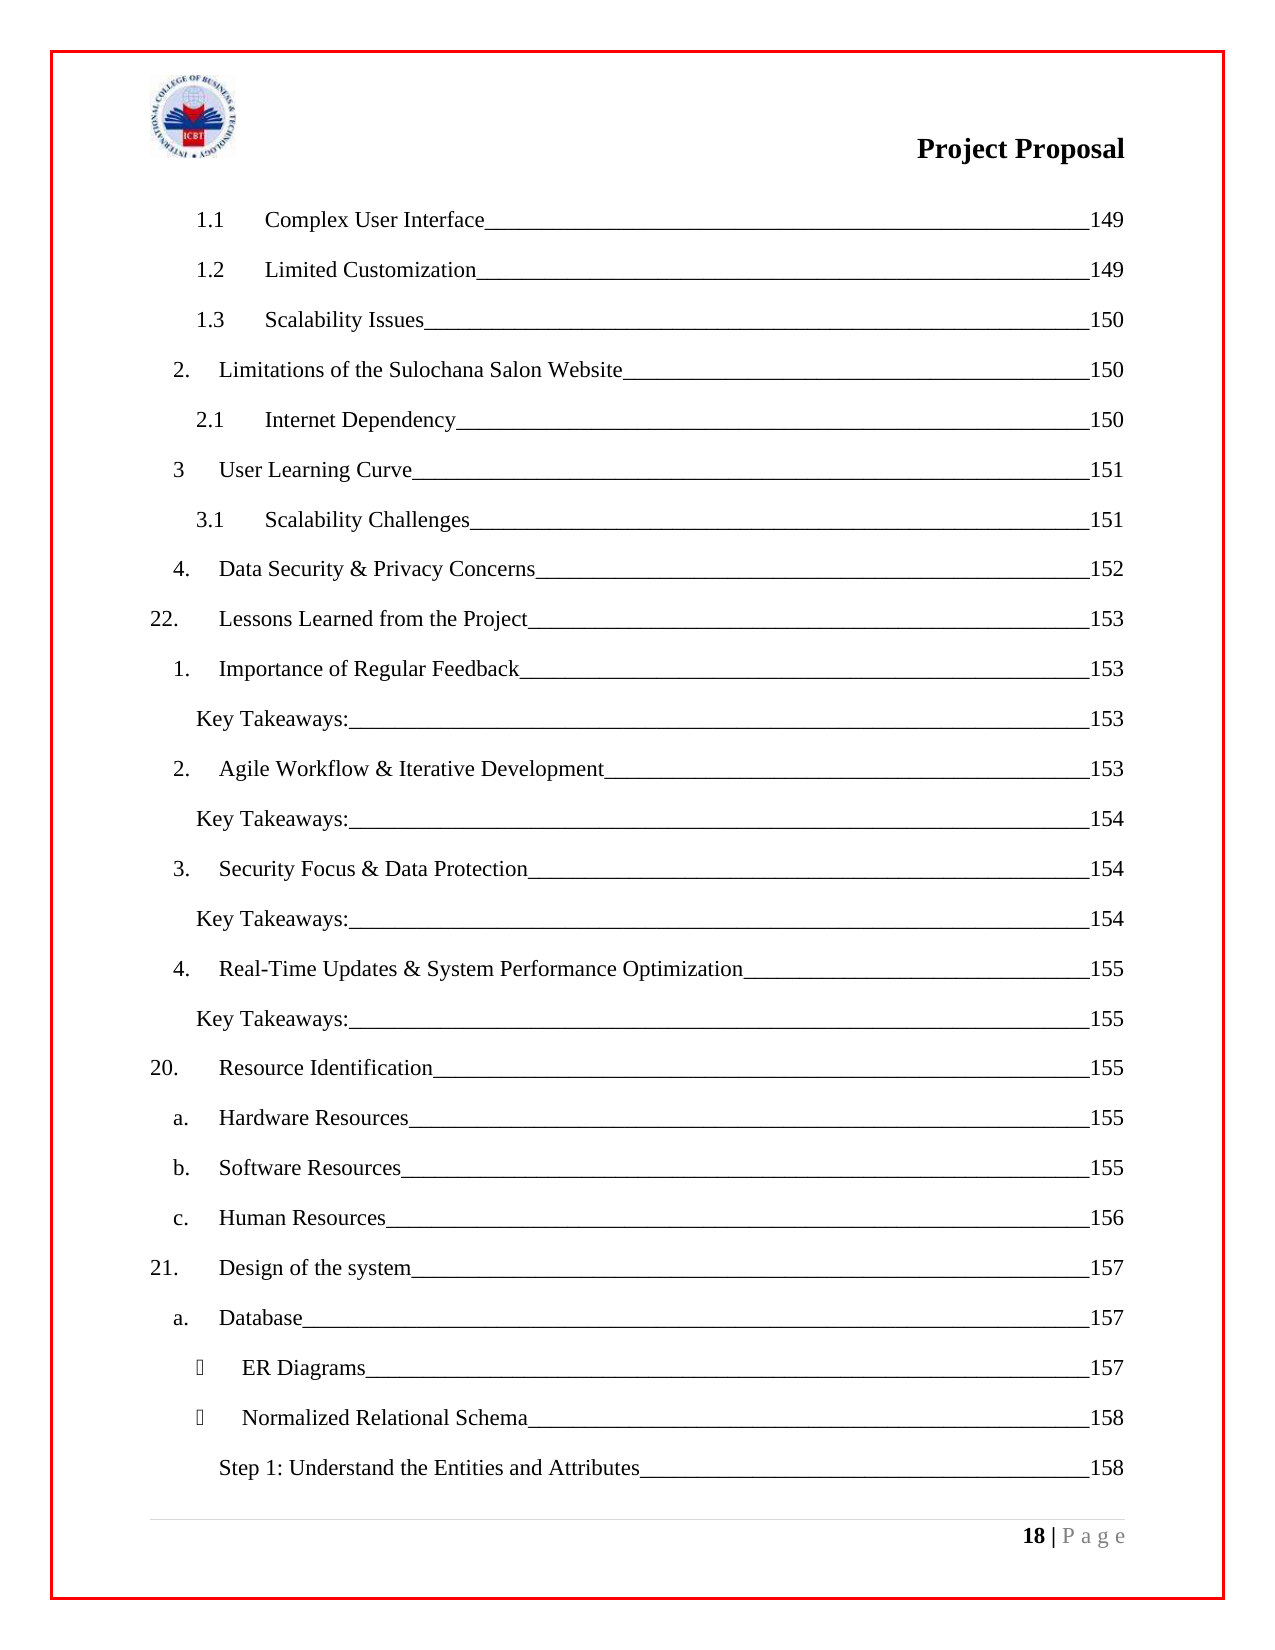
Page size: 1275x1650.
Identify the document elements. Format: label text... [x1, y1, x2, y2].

text Key Takeaways: 154 [196, 805, 1125, 831]
text Key Takeaways: 153 [196, 705, 1125, 732]
text 2. Agile Workflow & Iterative Development 153 [173, 755, 1125, 781]
text 2.1 Internet Dependency 150 [196, 406, 1125, 432]
text 4. Data Security & Privacy Concerns 152 [173, 556, 1125, 582]
text a. Hardware Resources 155 [173, 1104, 1125, 1131]
text 20. Resource Identification 155 [150, 1054, 1125, 1081]
text 1. Importance of Regular Feedback 153 [173, 655, 1125, 682]
text 1.1 Complex User Interface 149 [196, 206, 1125, 233]
text  Normalized Relational Schema 158 [196, 1404, 1125, 1430]
text c. Human Resources 156 [173, 1204, 1125, 1231]
text  ER Diagrams 157 [196, 1354, 1125, 1380]
text 2. Limitations of the Sulochana Salon Website 150 [173, 356, 1125, 382]
text 22. Lessons Learned from the Project 153 [150, 605, 1125, 632]
text 3.1 Scalability Challenges 151 [196, 506, 1125, 532]
text 21. Design of the system 157 [150, 1254, 1125, 1280]
text 1.2 Limited Customization 149 [196, 256, 1125, 282]
text 1.3 Scalability Issues 150 [196, 306, 1125, 332]
text 3 User Learning Curve 151 [173, 456, 1125, 482]
text Step 1: Understand the Entities and Attributes 158 [219, 1454, 1125, 1480]
text 3. Security Focus & Data Protection 154 [173, 855, 1125, 881]
text 4. Real-Time Updates & System Performance Optimization 155 [173, 955, 1125, 981]
text Key Takeaways: 155 [196, 1004, 1125, 1031]
text Key Takeaways: 154 [196, 905, 1125, 931]
text a. Database 157 [173, 1304, 1125, 1330]
text b. Software Resources 155 [173, 1154, 1125, 1181]
